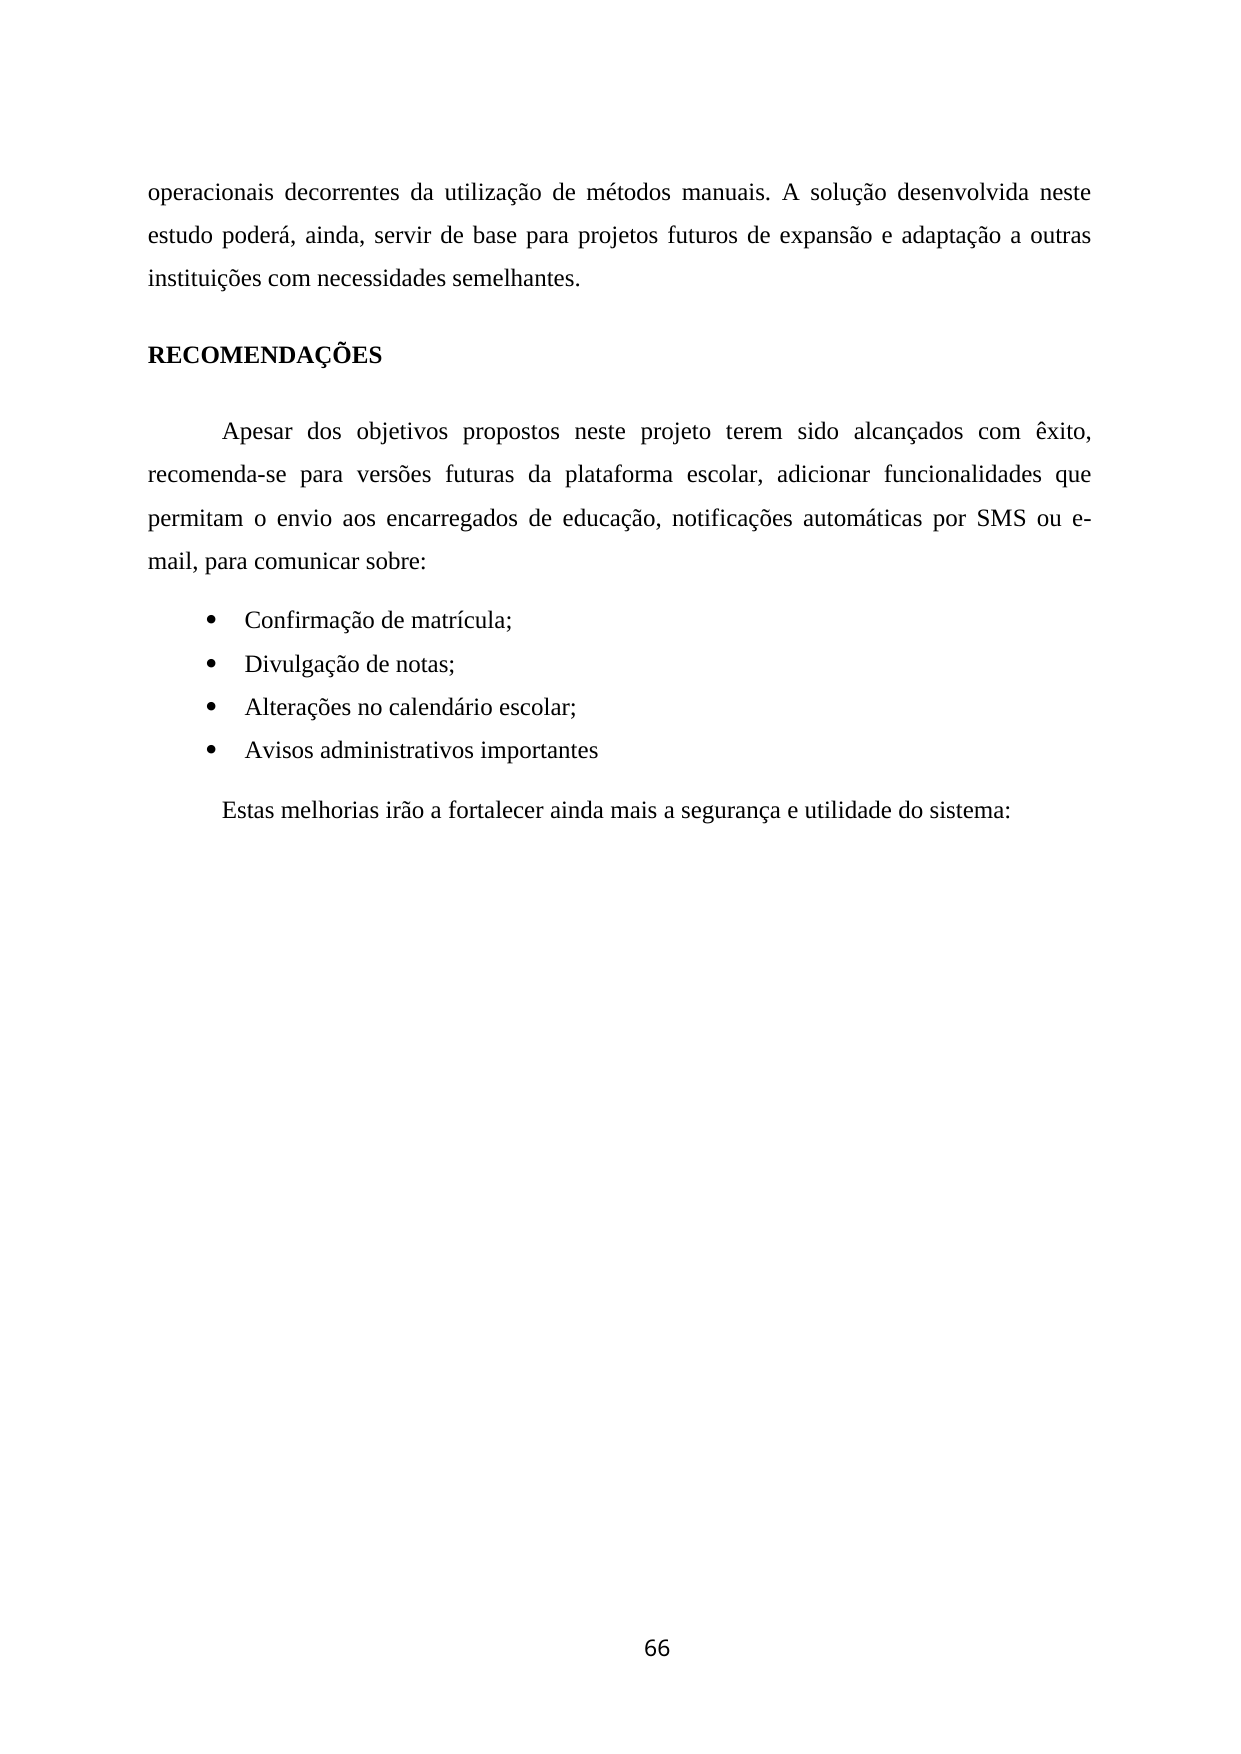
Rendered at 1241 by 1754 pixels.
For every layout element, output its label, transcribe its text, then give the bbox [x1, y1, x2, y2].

text Estas melhorias irão a fortalecer ainda mais a segurança e utilidade do sistema: [148, 795, 1092, 823]
list Divulgação de notas; [207, 649, 1092, 677]
list Alterações no calendário escolar; [207, 692, 1092, 721]
list Avisos administrativos importantes [207, 735, 1092, 764]
list Confirmação de matrícula; [207, 606, 1092, 634]
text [148, 177, 1092, 292]
subtitle RECOMENDAÇÕES [148, 340, 1092, 369]
text Apesar dos objetivos propostos neste projeto terem sido alcançados com êxito, recomenda-se para versões futuras da plataforma escolar, adicionar funcionalidades que permitam o envio aos encarregados de educação, notificações automáticas por SMS ou e-mail, para comunicar sobre: [148, 416, 1092, 574]
